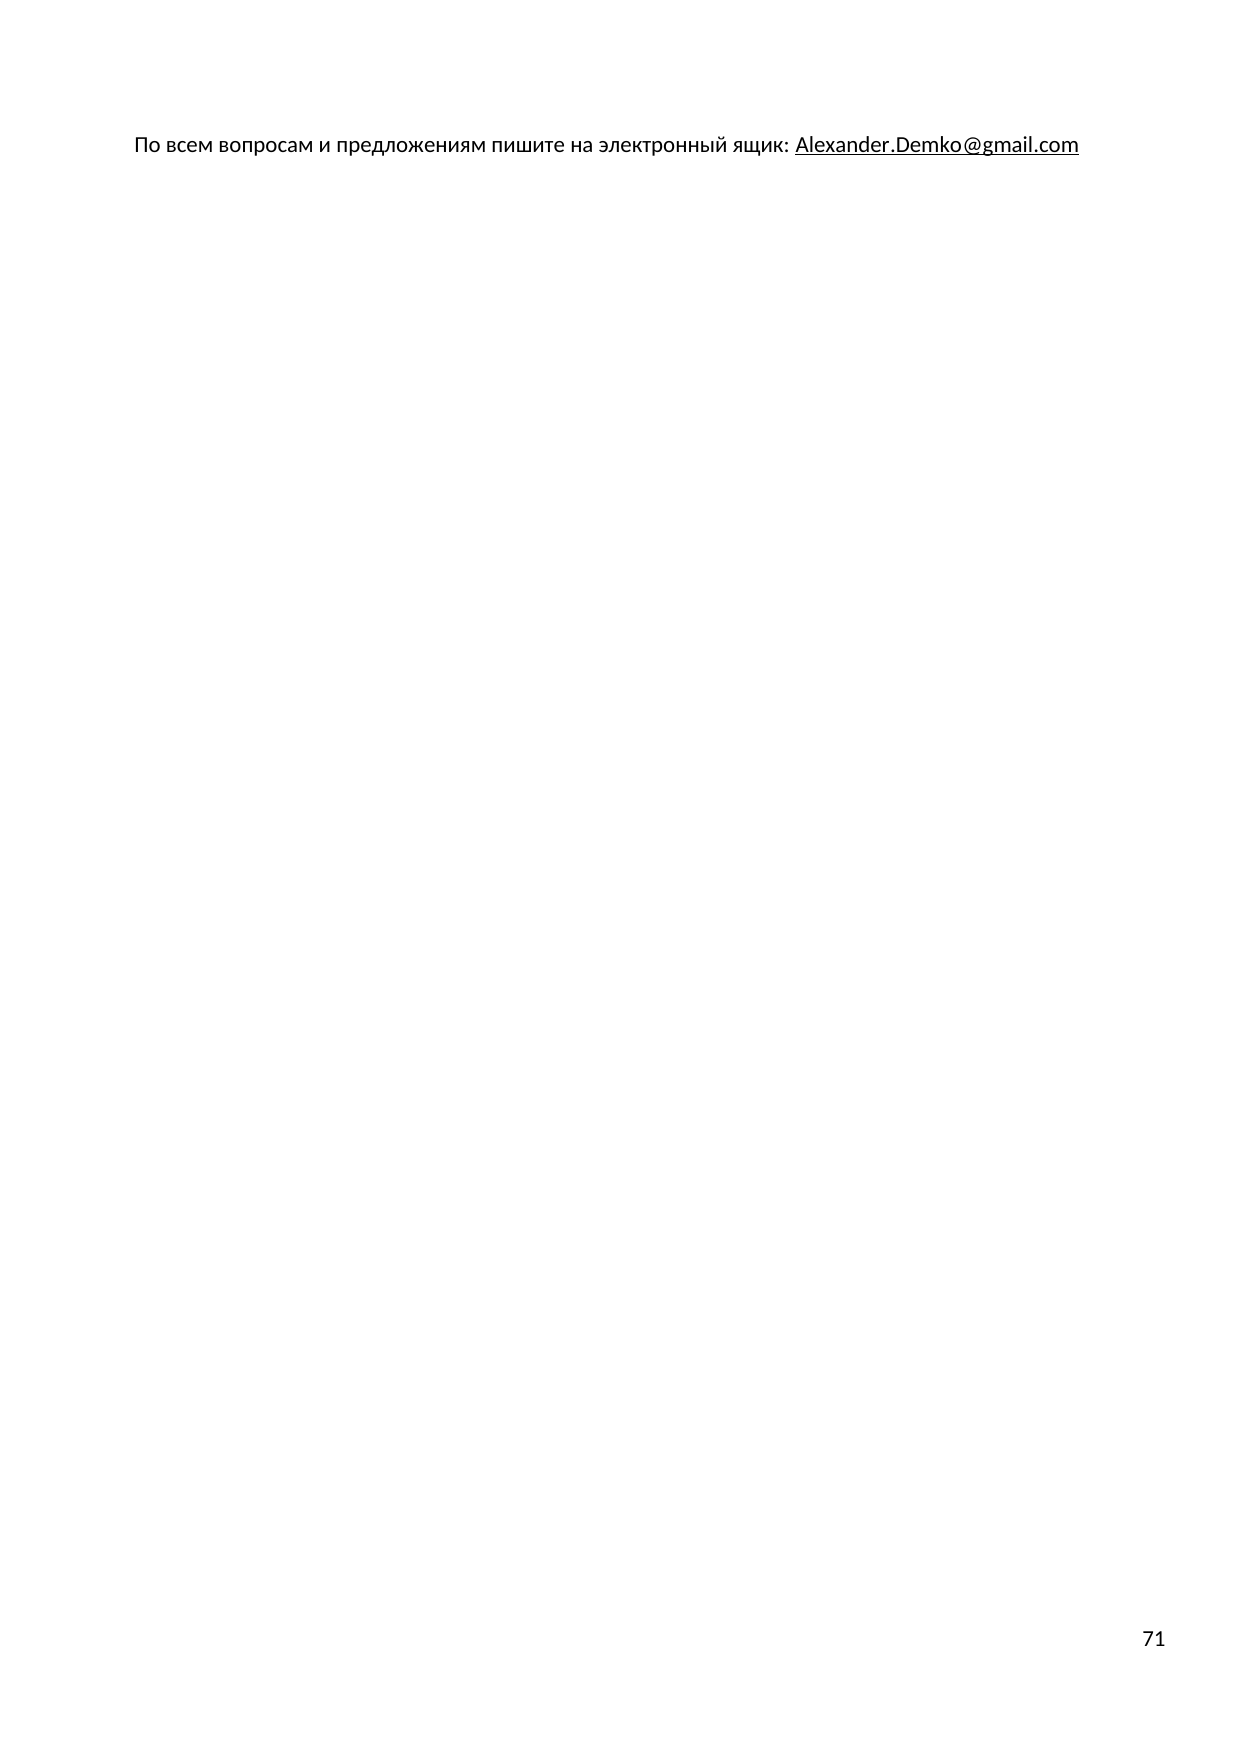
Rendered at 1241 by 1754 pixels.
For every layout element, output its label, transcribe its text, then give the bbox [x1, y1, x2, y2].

text По всем вопросам и предложениям пишите на электронный ящик: Alexander.Demko@gmail.com [75, 130, 1165, 158]
